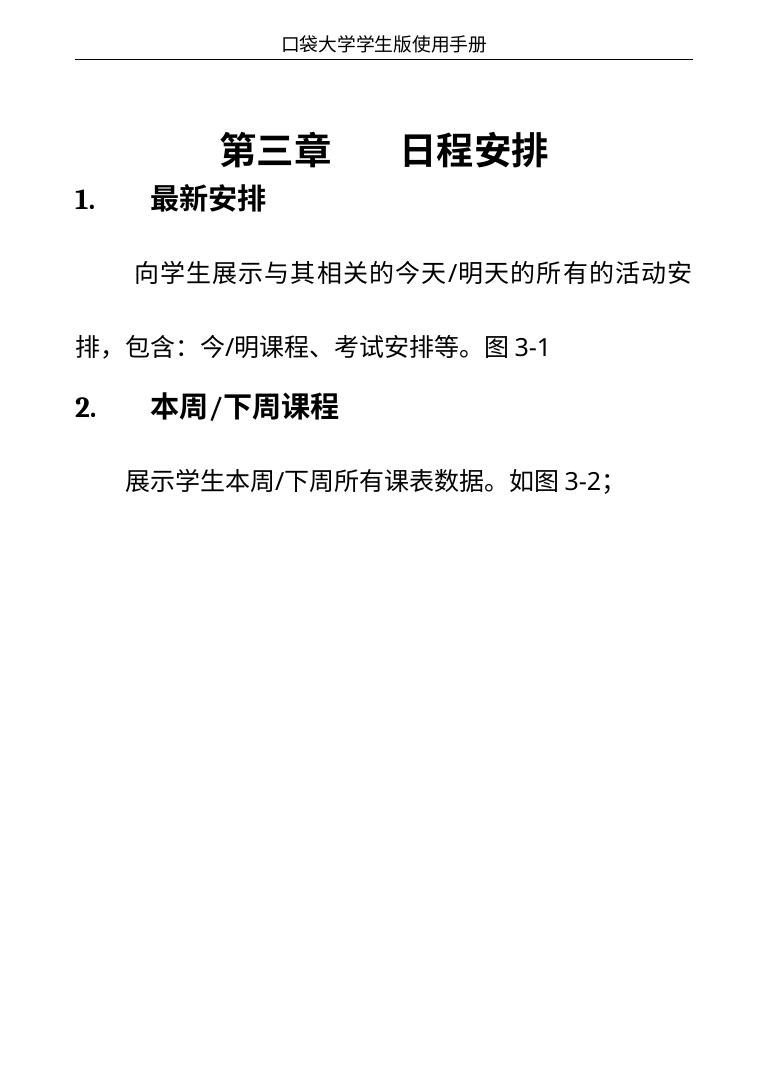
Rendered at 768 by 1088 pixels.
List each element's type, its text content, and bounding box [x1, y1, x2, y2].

text 展示学生本周/下周所有课表数据。如图3-2； [75, 447, 693, 512]
subtitle 本周/下周课程 [75, 384, 693, 426]
text 向学生展示与其相关的今天/明天的所有的活动安排，包含：今/明课程、考试安排等。图3-1 [75, 239, 693, 378]
subtitle 最新安排 [75, 175, 693, 217]
subtitle 日程安排 [75, 124, 693, 175]
